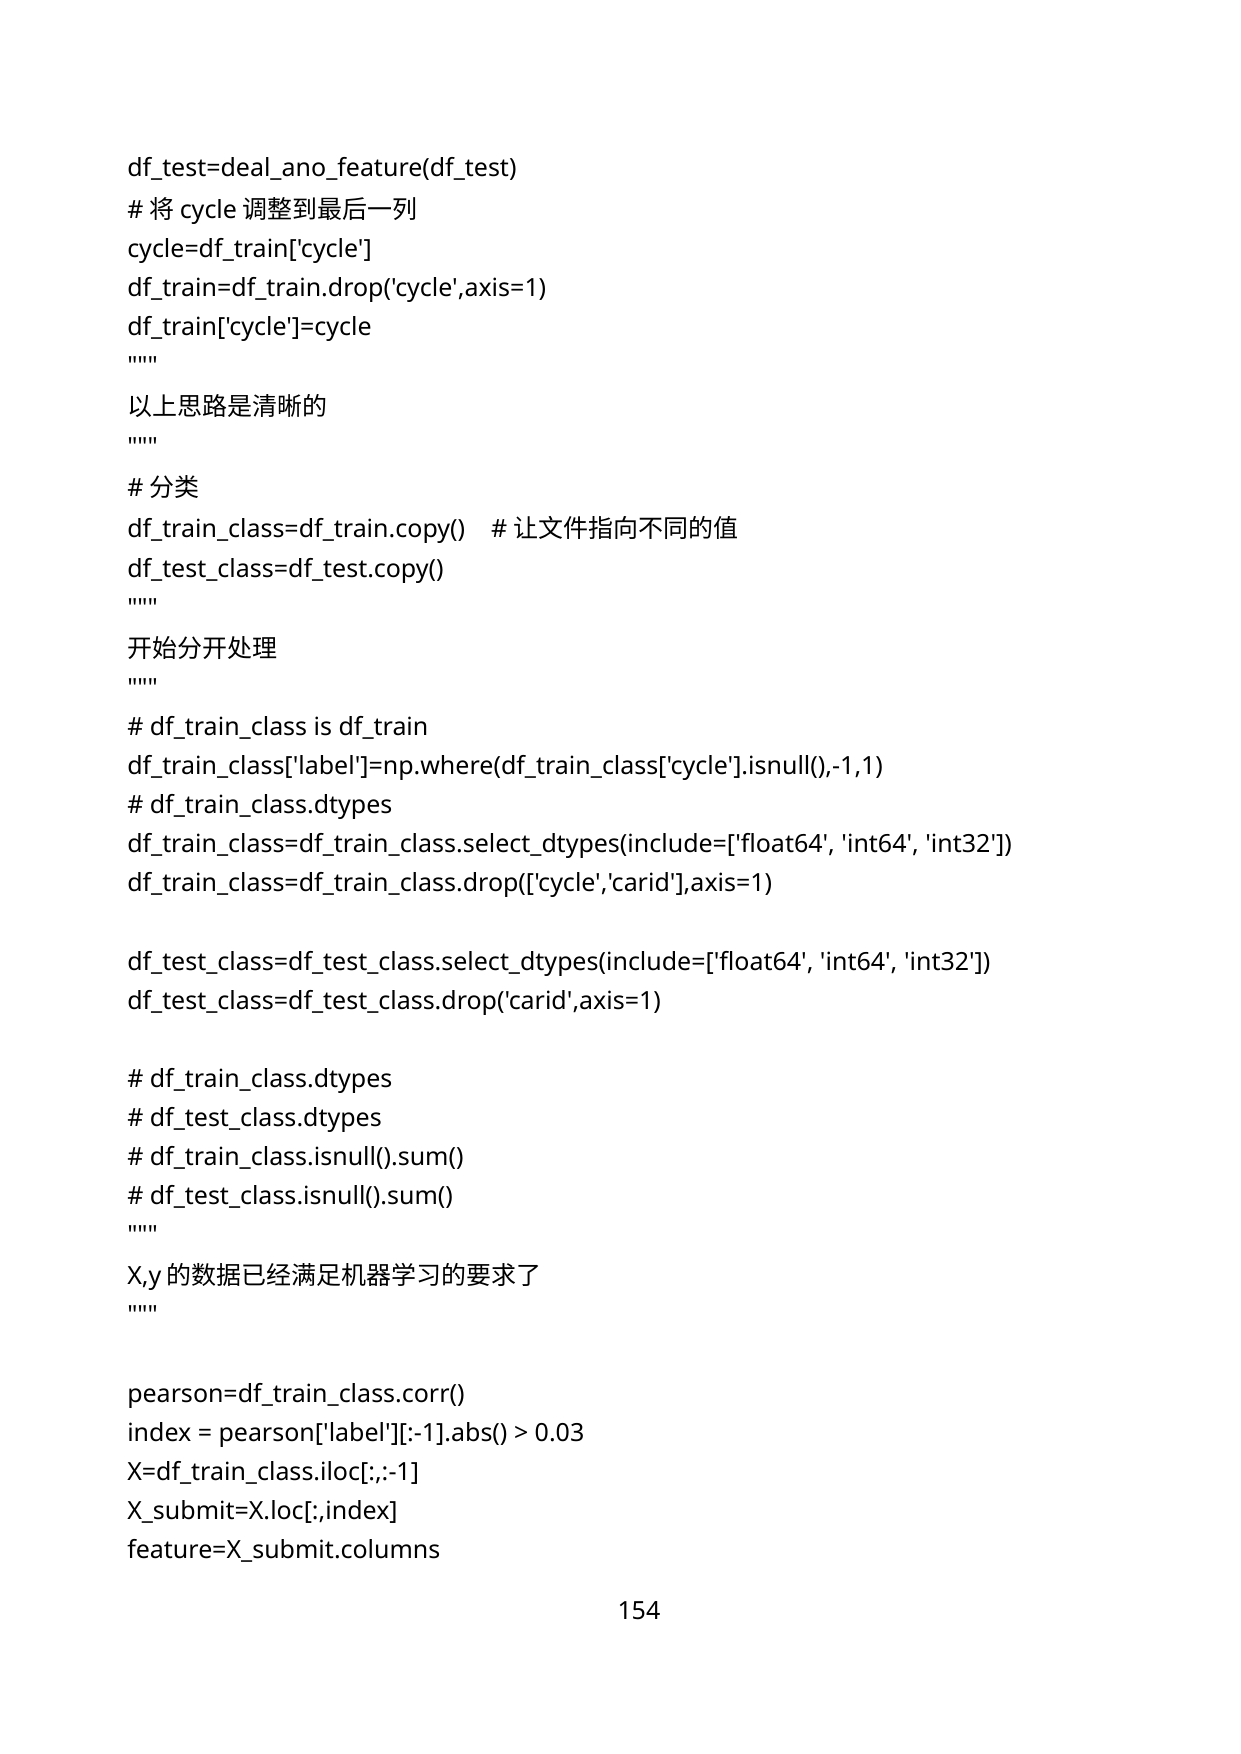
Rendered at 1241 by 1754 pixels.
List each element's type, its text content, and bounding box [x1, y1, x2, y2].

text X,y的数据已经满足机器学习的要求了 [127, 1256, 1099, 1292]
text pearson=df_train_class.corr() [127, 1375, 1099, 1409]
text # df_test_class.isnull().sum() [127, 1178, 1099, 1212]
text """ [127, 428, 1099, 462]
text df_train_class=df_train.copy() # 让文件指向不同的值 [127, 509, 1099, 545]
text """ [127, 589, 1099, 623]
text df_train_class=df_train_class.drop(['cycle','carid'],axis=1) [127, 865, 1099, 899]
text df_test=deal_ano_feature(df_test) [127, 150, 1099, 184]
text X=df_train_class.iloc[:,:-1] [127, 1453, 1099, 1487]
text """ [127, 1217, 1099, 1251]
text # df_train_class.dtypes [127, 787, 1099, 821]
text """ [127, 670, 1099, 704]
text # df_test_class.dtypes [127, 1099, 1099, 1133]
text df_train_class['label']=np.where(df_train_class['cycle'].isnull(),-1,1) [127, 748, 1099, 782]
text feature=X_submit.columns [127, 1532, 1099, 1566]
text # 将cycle调整到最后一列 [127, 189, 1099, 225]
text # df_train_class.isnull().sum() [127, 1138, 1099, 1173]
text # df_train_class is df_train [127, 709, 1099, 743]
text # 分类 [127, 467, 1099, 503]
text df_test_class=df_test.copy() [127, 550, 1099, 584]
text X_submit=X.loc[:,index] [127, 1492, 1099, 1527]
text 开始分开处理 [127, 628, 1099, 664]
text df_train['cycle']=cycle [127, 309, 1099, 343]
text 以上思路是清晰的 [127, 387, 1099, 423]
text # df_train_class.dtypes [127, 1060, 1099, 1094]
text index = pearson['label'][:-1].abs() > 0.03 [127, 1414, 1099, 1448]
text """ [127, 348, 1099, 382]
text df_test_class=df_test_class.select_dtypes(include=['float64', 'int64', 'int32']) [127, 943, 1099, 977]
text """ [127, 1297, 1099, 1331]
text df_train_class=df_train_class.select_dtypes(include=['float64', 'int64', 'int32']) [127, 826, 1099, 860]
text df_train=df_train.drop('cycle',axis=1) [127, 269, 1099, 304]
text cycle=df_train['cycle'] [127, 231, 1099, 264]
text df_test_class=df_test_class.drop('carid',axis=1) [127, 982, 1099, 1016]
